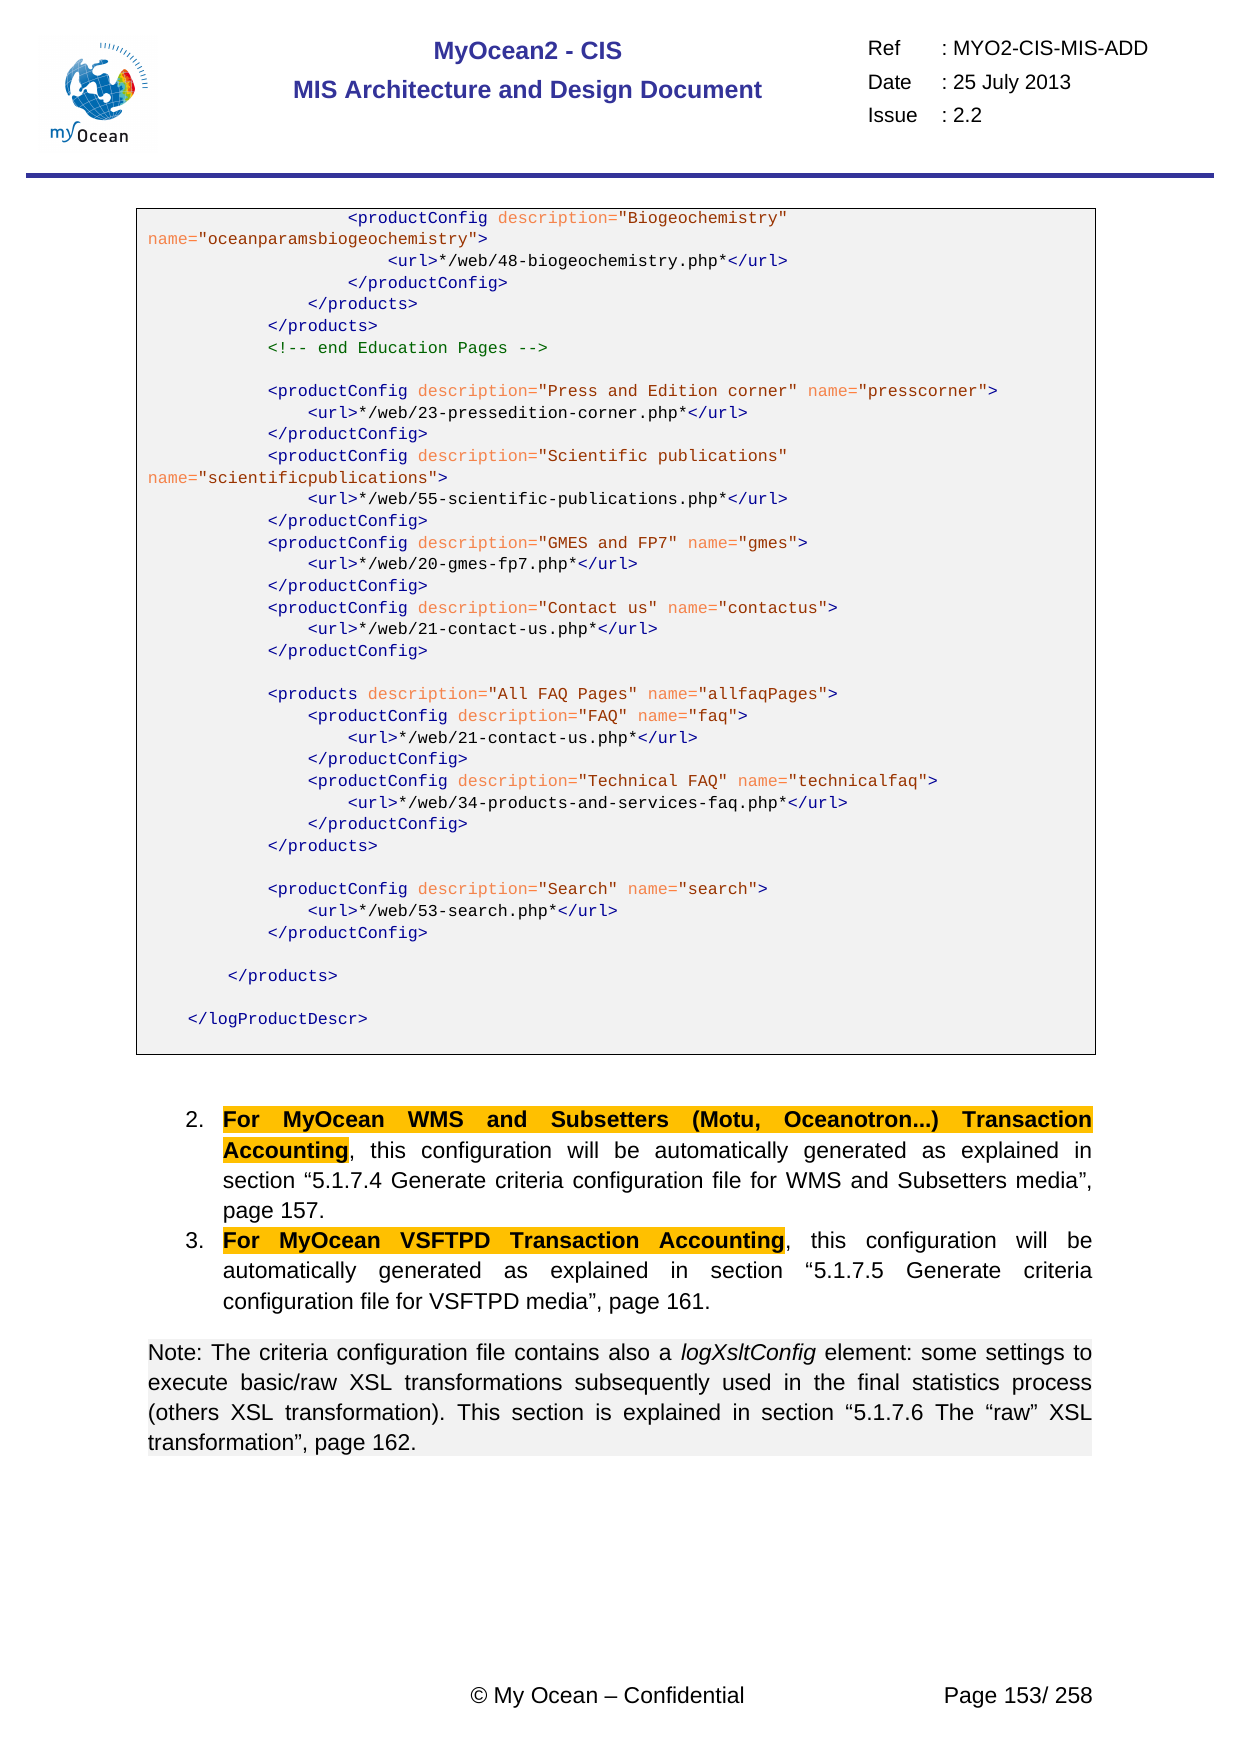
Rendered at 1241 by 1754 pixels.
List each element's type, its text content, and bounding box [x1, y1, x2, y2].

text Note: The criteria configuration file contains also a logXsltConfig element: some settings to execute basic/raw XSL transformations subsequently used in the final statistics process (others XSL transformation). This section is explained in section “5.1.7.6 The “raw” XSL transformation”, page . [148, 1339, 1092, 1456]
list For MyOcean VSFTPD Transaction Accounting, this configuration will be automatically generated as explained in section “5.1.7.5 Generate criteria configuration file for VSFTPD media”, page . [185, 1227, 1092, 1314]
picture [37, 35, 158, 153]
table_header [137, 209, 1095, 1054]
list For MyOcean WMS and Subsetters (Motu, Oceanotron...) Transaction Accounting, this configuration will be automatically generated as explained in section “5.1.7.4 Generate criteria configuration file for WMS and Subsetters media”, page . [185, 1106, 1092, 1223]
